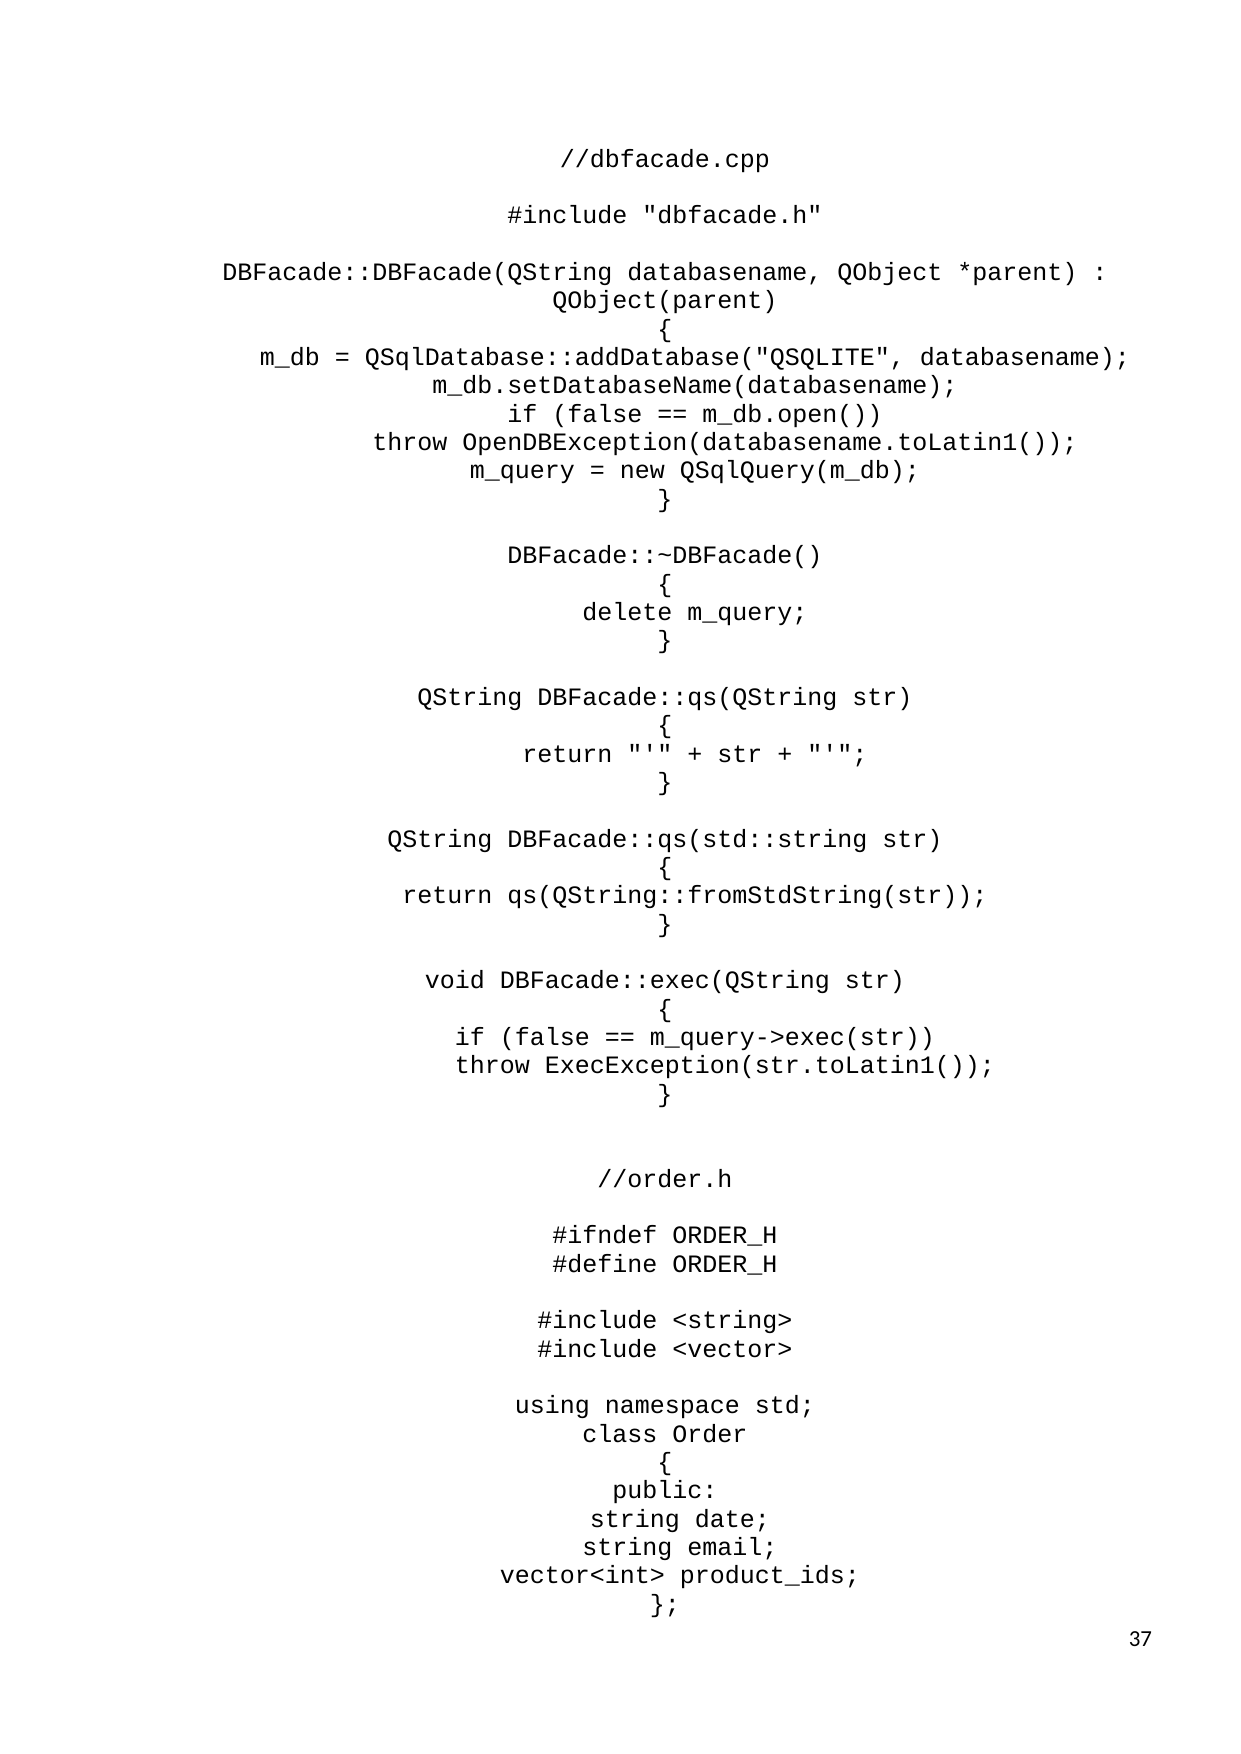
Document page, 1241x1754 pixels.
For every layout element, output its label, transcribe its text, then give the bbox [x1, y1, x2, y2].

text void DBFacade::exec(QString str) [177, 968, 1152, 996]
text #ifndef ORDER_H [177, 1223, 1152, 1251]
text m_db.setDatabaseName(databasename); [177, 373, 1152, 401]
text if (false == m_query->exec(str)) [177, 1025, 1152, 1053]
text QString DBFacade::qs(QString str) [177, 685, 1152, 713]
text throw ExecException(str.toLatin1()); [177, 1053, 1152, 1081]
text class Order [177, 1421, 1152, 1450]
text } [177, 628, 1152, 656]
text { [177, 855, 1152, 883]
text #define ORDER_H [177, 1251, 1152, 1280]
text { [177, 571, 1152, 600]
text { [177, 713, 1152, 741]
text } [177, 486, 1152, 515]
text QString DBFacade::qs(std::string str) [177, 826, 1152, 855]
text using namespace std; [177, 1393, 1152, 1421]
text #include "dbfacade.h" [177, 203, 1152, 231]
text #include <vector> [177, 1336, 1152, 1365]
text if (false == m_db.open()) [177, 401, 1152, 430]
text } [177, 1081, 1152, 1110]
text DBFacade::DBFacade(QString databasename, QObject *parent) : QObject(parent) [177, 260, 1152, 316]
text string email; [177, 1535, 1152, 1563]
text { [177, 1450, 1152, 1478]
text return qs(QString::fromStdString(str)); [177, 883, 1152, 911]
text string date; [177, 1506, 1152, 1535]
text public: [177, 1478, 1152, 1506]
text { [177, 996, 1152, 1025]
text { [177, 316, 1152, 345]
text }; [177, 1591, 1152, 1620]
text //dbfacade.cpp [177, 146, 1152, 175]
text } [177, 770, 1152, 798]
text throw OpenDBException(databasename.toLatin1()); [177, 430, 1152, 458]
text m_query = new QSqlQuery(m_db); [177, 458, 1152, 486]
text #include <string> [177, 1308, 1152, 1336]
text m_db = QSqlDatabase::addDatabase("QSQLITE", databasename); [177, 345, 1152, 373]
text delete m_query; [177, 600, 1152, 628]
text DBFacade::~DBFacade() [177, 543, 1152, 571]
text //order.h [177, 1166, 1152, 1195]
text return "'" + str + "'"; [177, 741, 1152, 770]
text } [177, 911, 1152, 940]
text vector<int> product_ids; [177, 1563, 1152, 1591]
